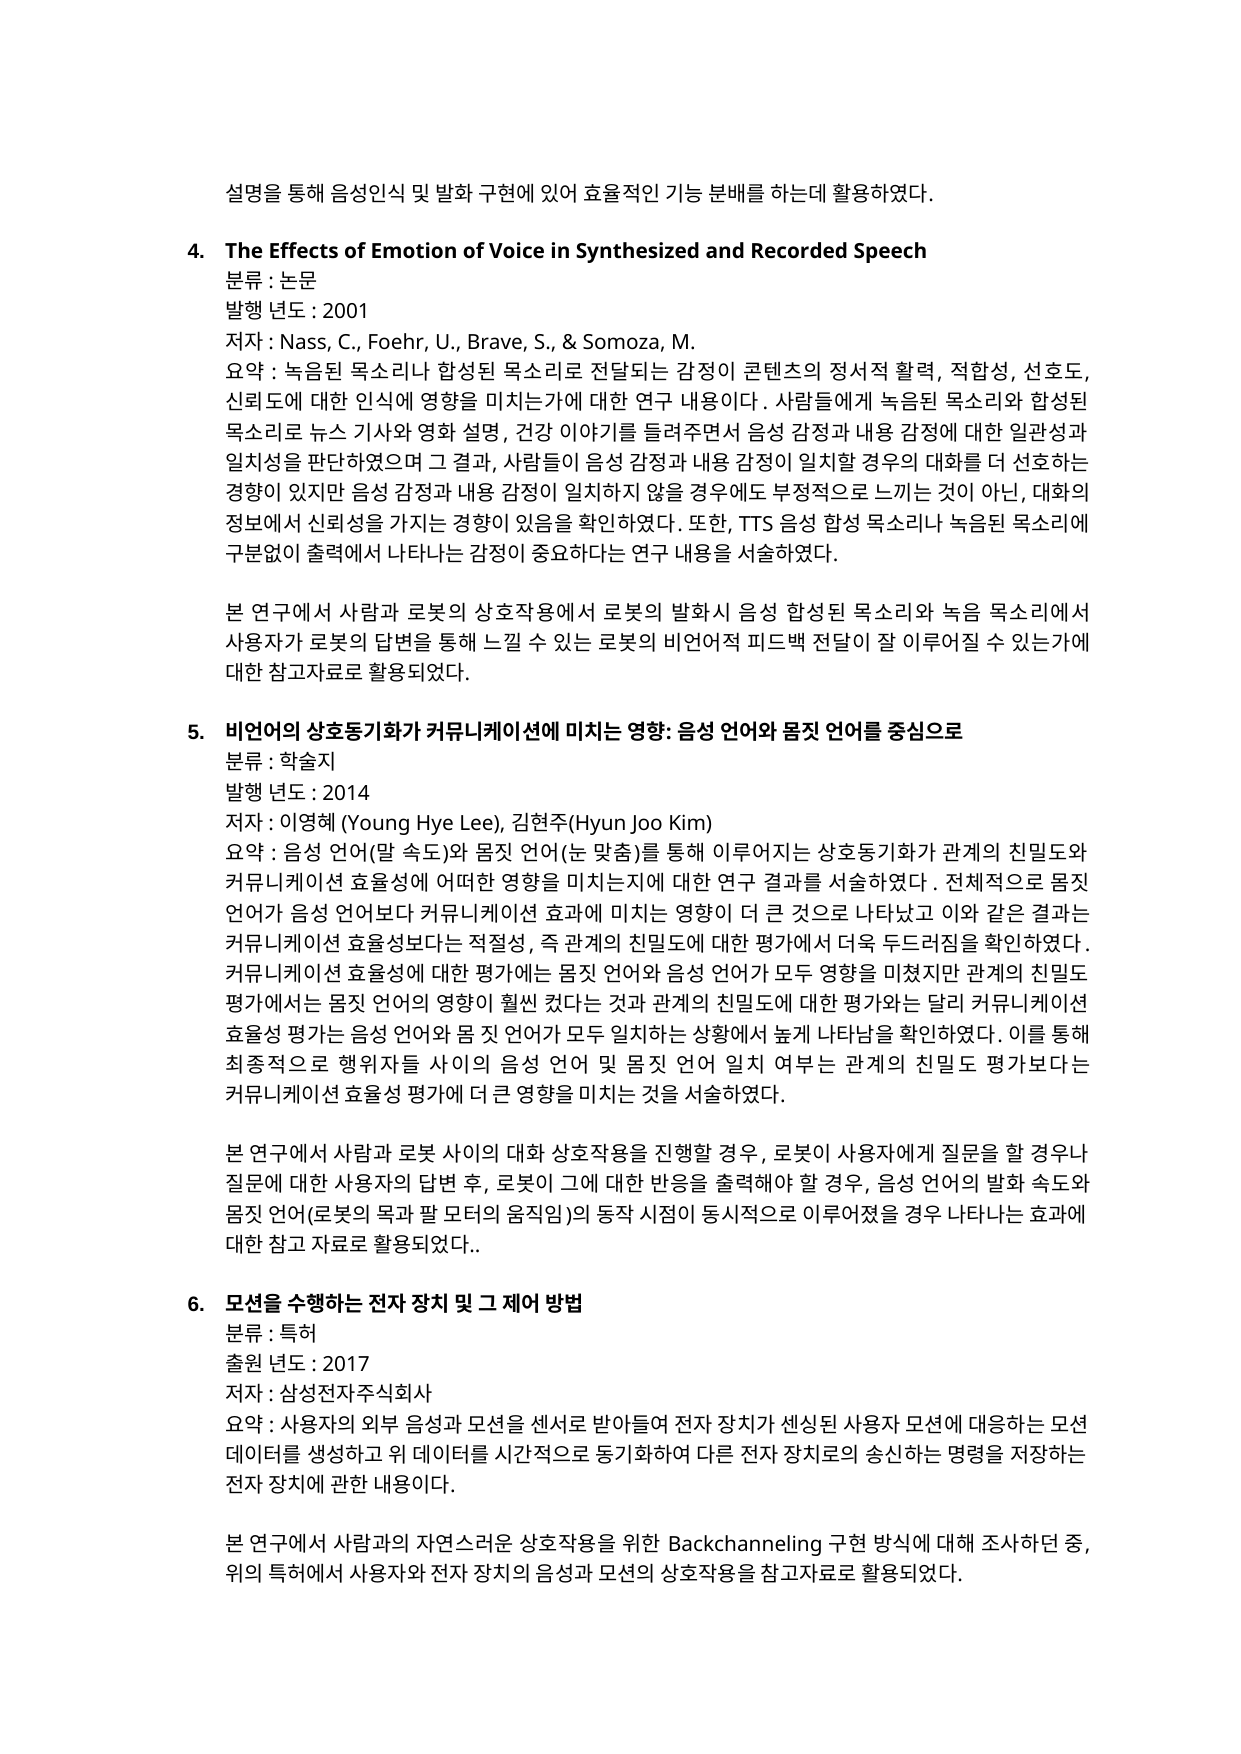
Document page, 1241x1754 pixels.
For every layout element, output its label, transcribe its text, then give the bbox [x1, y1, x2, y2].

text 저자 : 삼성전자주식회사 [225, 1378, 1090, 1408]
text 발행 년도 : 2001 [225, 295, 1090, 325]
text 본 연구에서 사람과 로봇의 상호작용에서 로봇의 발화시 음성 합성된 목소리와 녹음 목소리에서 사용자가 로봇의 답변을 통해 느낄 수 있는 로봇의 비언어적 피드백 전달이 잘 이루어질 수 있는가에 대한 참고자료로 활용되었다. [225, 596, 1090, 687]
text 분류 : 학술지 [225, 745, 1090, 776]
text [225, 177, 1090, 207]
list 비언어의 상호동기화가 커뮤니케이션에 미치는 영향: 음성 언어와 몸짓 언어를 중심으로 [187, 715, 1090, 745]
text 본 연구에서 사람과의 자연스러운 상호작용을 위한 Backchanneling 구현 방식에 대해 조사하던 중, 위의 특허에서 사용자와 전자 장치의 음성과 모션의 상호작용을 참고자료로 활용되었다. [225, 1527, 1090, 1588]
text 분류 : 논문 [225, 264, 1090, 295]
text 분류 : 특허 [225, 1317, 1090, 1347]
text 요약 : 음성 언어(말 속도)와 몸짓 언어(눈 맞춤)를 통해 이루어지는 상호동기화가 관계의 친밀도와 커뮤니케이션 효율성에 어떠한 영향을 미치는지에 대한 연구 결과를 서술하였다. 전체적으로 몸짓 언어가 음성 언어보다 커뮤니케이션 효과에 미치는 영향이 더 큰 것으로 나타났고 이와 같은 결과는 커뮤니케이션 효율성보다는 적절성, 즉 관계의 친밀도에 대한 평가에서 더욱 두드러짐을 확인하였다. 커뮤니케이션 효율성에 대한 평가에는 몸짓 언어와 음성 언어가 모두 영향을 미쳤지만 관계의 친밀도 평가에서는 몸짓 언어의 영향이 훨씬 컸다는 것과 관계의 친밀도에 대한 평가와는 달리 커뮤니케이션 효율성 평가는 음성 언어와 몸 짓 언어가 모두 일치하는 상황에서 높게 나타남을 확인하였다. 이를 통해 최종적으로 행위자들 사이의 음성 언어 및 몸짓 언어 일치 여부는 관계의 친밀도 평가보다는 커뮤니케이션 효율성 평가에 더 큰 영향을 미치는 것을 서술하였다. [225, 836, 1090, 1109]
text 저자 : Nass, C., Foehr, U., Brave, S., & Somoza, M. [225, 325, 1090, 355]
text 출원 년도 : 2017 [225, 1347, 1090, 1378]
text 발행 년도 : 2014 [225, 776, 1090, 806]
text 요약 : 녹음된 목소리나 합성된 목소리로 전달되는 감정이 콘텐츠의 정서적 활력, 적합성, 선호도, 신뢰도에 대한 인식에 영향을 미치는가에 대한 연구 내용이다. 사람들에게 녹음된 목소리와 합성된 목소리로 뉴스 기사와 영화 설명, 건강 이야기를 들려주면서 음성 감정과 내용 감정에 대한 일관성과 일치성을 판단하였으며 그 결과, 사람들이 음성 감정과 내용 감정이 일치할 경우의 대화를 더 선호하는 경향이 있지만 음성 감정과 내용 감정이 일치하지 않을 경우에도 부정적으로 느끼는 것이 아닌, 대화의 정보에서 신뢰성을 가지는 경향이 있음을 확인하였다. 또한, TTS 음성 합성 목소리나 녹음된 목소리에 구분없이 출력에서 나타나는 감정이 중요하다는 연구 내용을 서술하였다. [225, 355, 1090, 567]
text 저자 : 이영혜 (Young Hye Lee), 김현주(Hyun Joo Kim) [225, 806, 1090, 836]
text 요약 : 사용자의 외부 음성과 모션을 센서로 받아들여 전자 장치가 센싱된 사용자 모션에 대응하는 모션 데이터를 생성하고 위 데이터를 시간적으로 동기화하여 다른 전자 장치로의 송신하는 명령을 저장하는 전자 장치에 관한 내용이다. [225, 1408, 1090, 1499]
list The Effects of Emotion of Voice in Synthesized and Recorded Speech [187, 236, 1090, 264]
text 본 연구에서 사람과 로봇 사이의 대화 상호작용을 진행할 경우, 로봇이 사용자에게 질문을 할 경우나 질문에 대한 사용자의 답변 후, 로봇이 그에 대한 반응을 출력해야 할 경우, 음성 언어의 발화 속도와 몸짓 언어(로봇의 목과 팔 모터의 움직임)의 동작 시점이 동시적으로 이루어졌을 경우 나타나는 효과에 대한 참고 자료로 활용되었다.. [225, 1137, 1090, 1258]
list 모션을 수행하는 전자 장치 및 그 제어 방법 [187, 1287, 1090, 1317]
